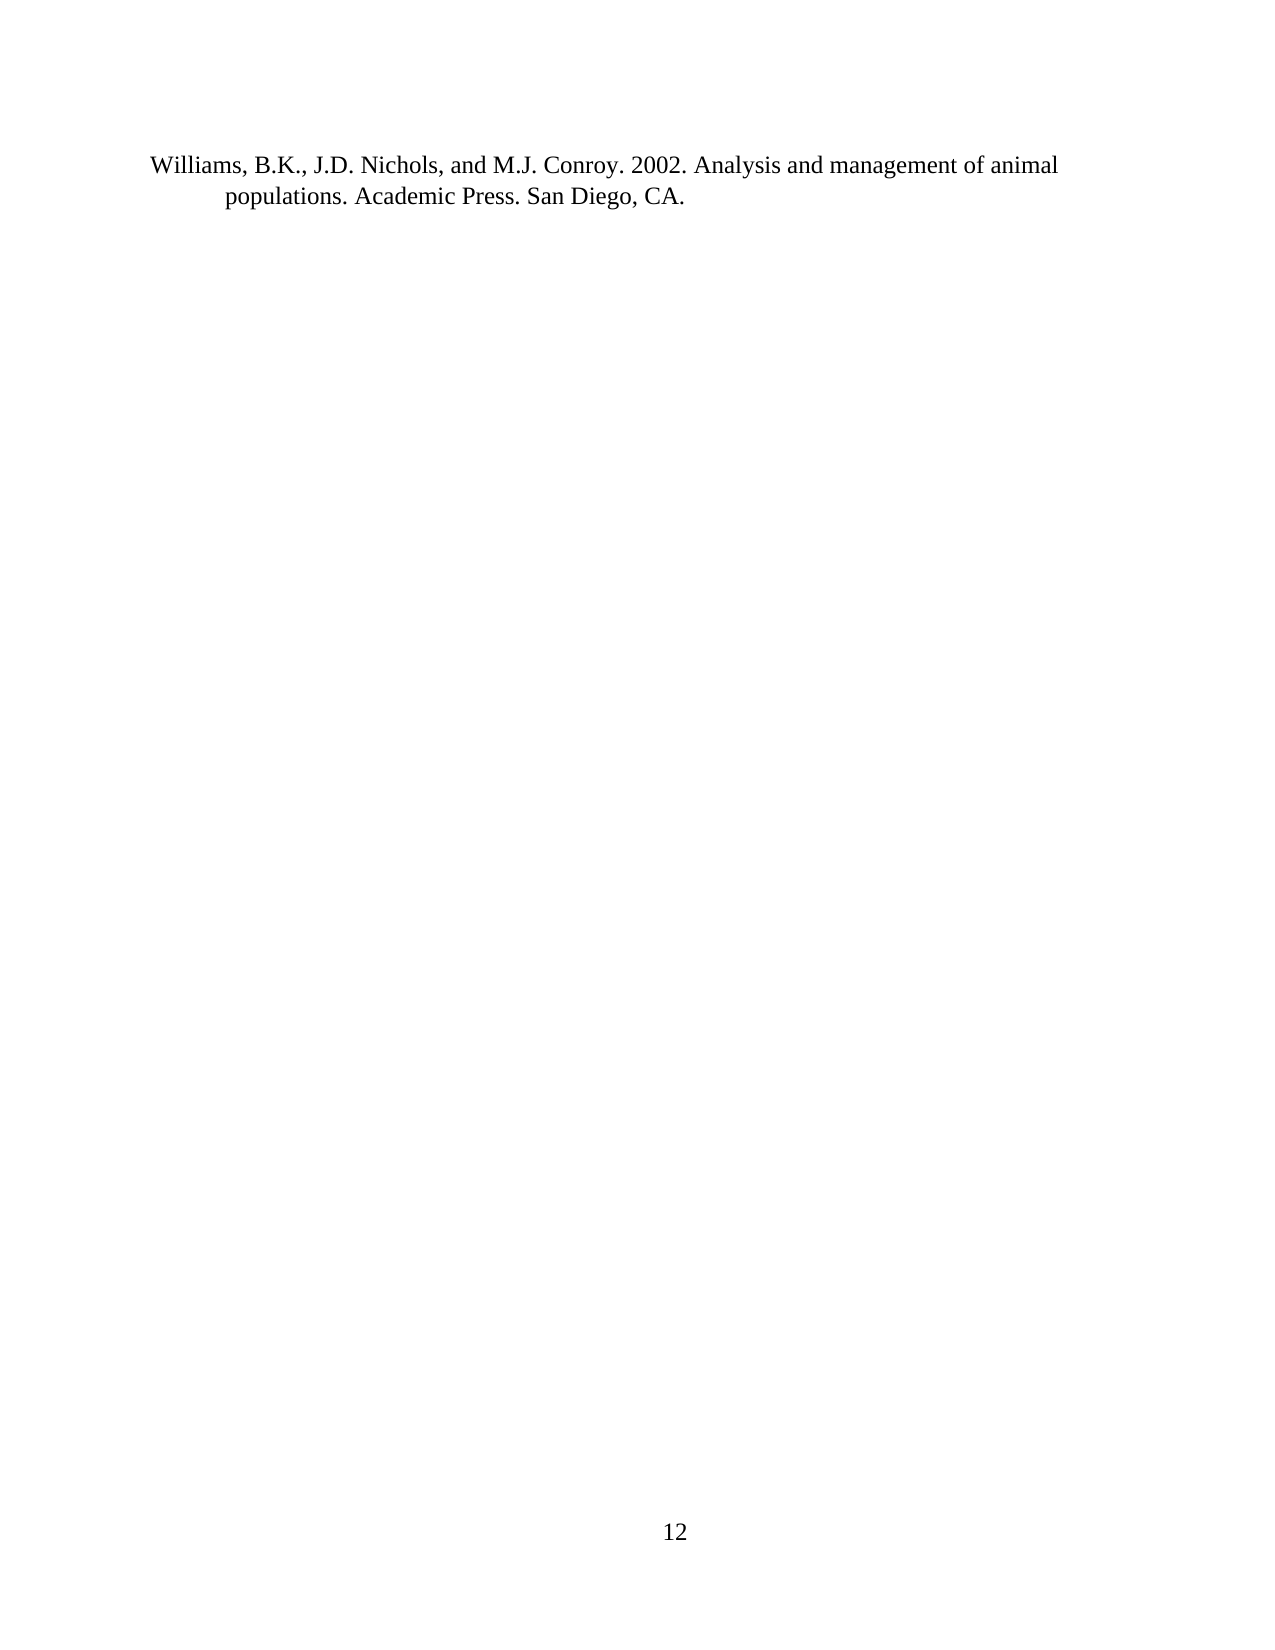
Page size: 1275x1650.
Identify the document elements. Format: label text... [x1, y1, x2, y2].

text Williams, B.K., J.D. Nichols, and M.J. Conroy. 2002. Analysis and management of animal populations. Academic Press. San Diego, CA. [150, 150, 1125, 210]
